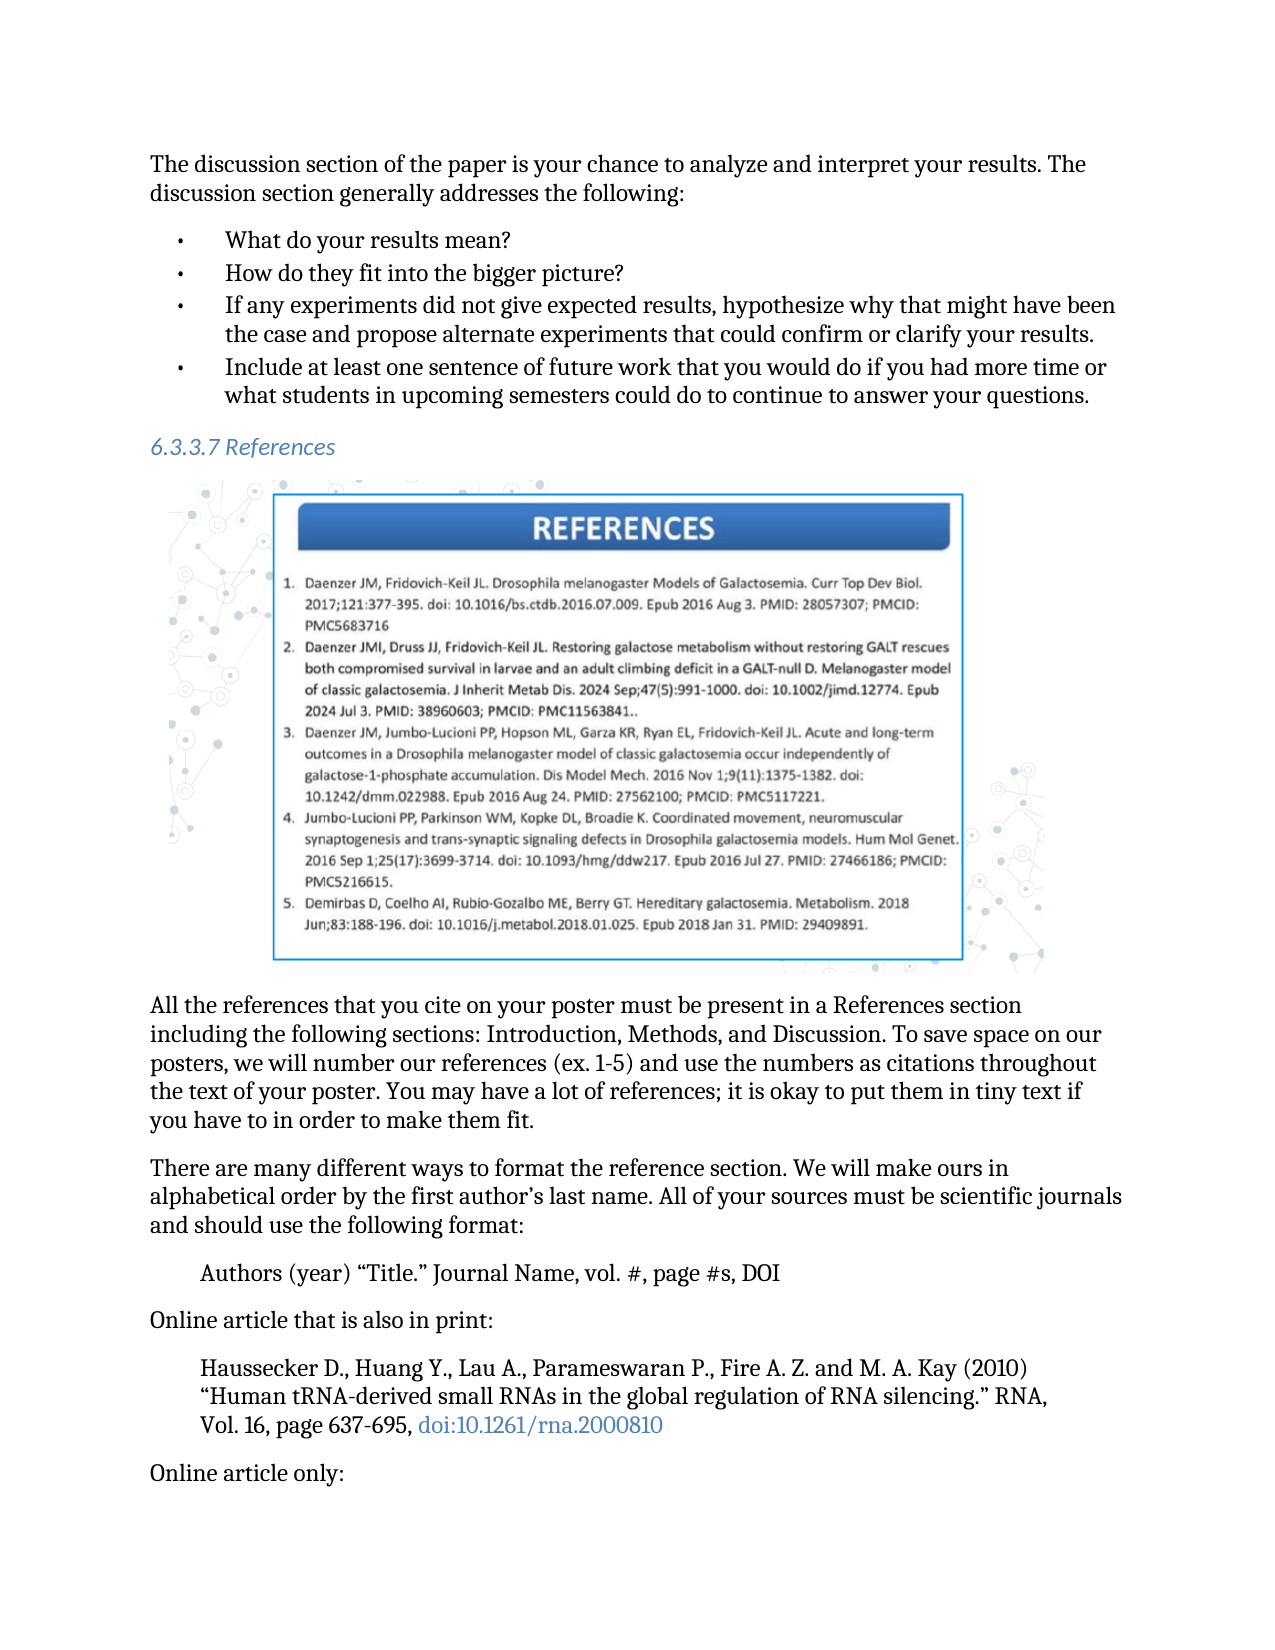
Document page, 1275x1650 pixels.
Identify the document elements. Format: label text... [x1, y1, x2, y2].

list If any experiments did not give expected results, hypothesize why that might have been the case and propose alternate experiments that could confirm or clarify your results. [175, 291, 1125, 349]
list How do they fit into the bigger picture? [175, 259, 1125, 287]
text Haussecker D., Huang Y., Lau A., Parameswaran P., Fire A. Z. and M. A. Kay (2010) “Human tRNA-derived small RNAs in the global regulation of RNA silencing.” RNA, Vol. 16, page 637-695, doi:10.1261/rna.2000810 [200, 1353, 1075, 1440]
text Online article only: [150, 1458, 1125, 1487]
list Include at least one sentence of future work that you would do if you had more time or what students in upcoming semesters could do to continue to answer your questions. [175, 352, 1125, 410]
list What do your results mean? [175, 226, 1125, 255]
text All the references that you cite on your poster must be present in a References section including the following sections: Introduction, Methods, and Discussion. To save space on our posters, we will number our references (ex. 1-5) and use the numbers as citations throughout the text of your poster. You may have a lot of references; it is okay to put them in tiny text if you have to in order to make them fit. [150, 991, 1125, 1135]
text The discussion section of the paper is your chance to analyze and interpret your results. The discussion section generally addresses the following: [150, 150, 1125, 207]
text Authors (year) “Title.” Journal Name, vol. #, page #s, DOI [200, 1258, 1075, 1287]
subtitle 6.3.3.7 References [150, 431, 1125, 461]
text There are many different ways to format the reference section. We will make ours in alphabetical order by the first author’s last name. All of your sources must be scientific journals and should use the following format: [150, 1153, 1125, 1240]
picture [168, 480, 1044, 973]
text Online article that is also in print: [150, 1306, 1125, 1335]
